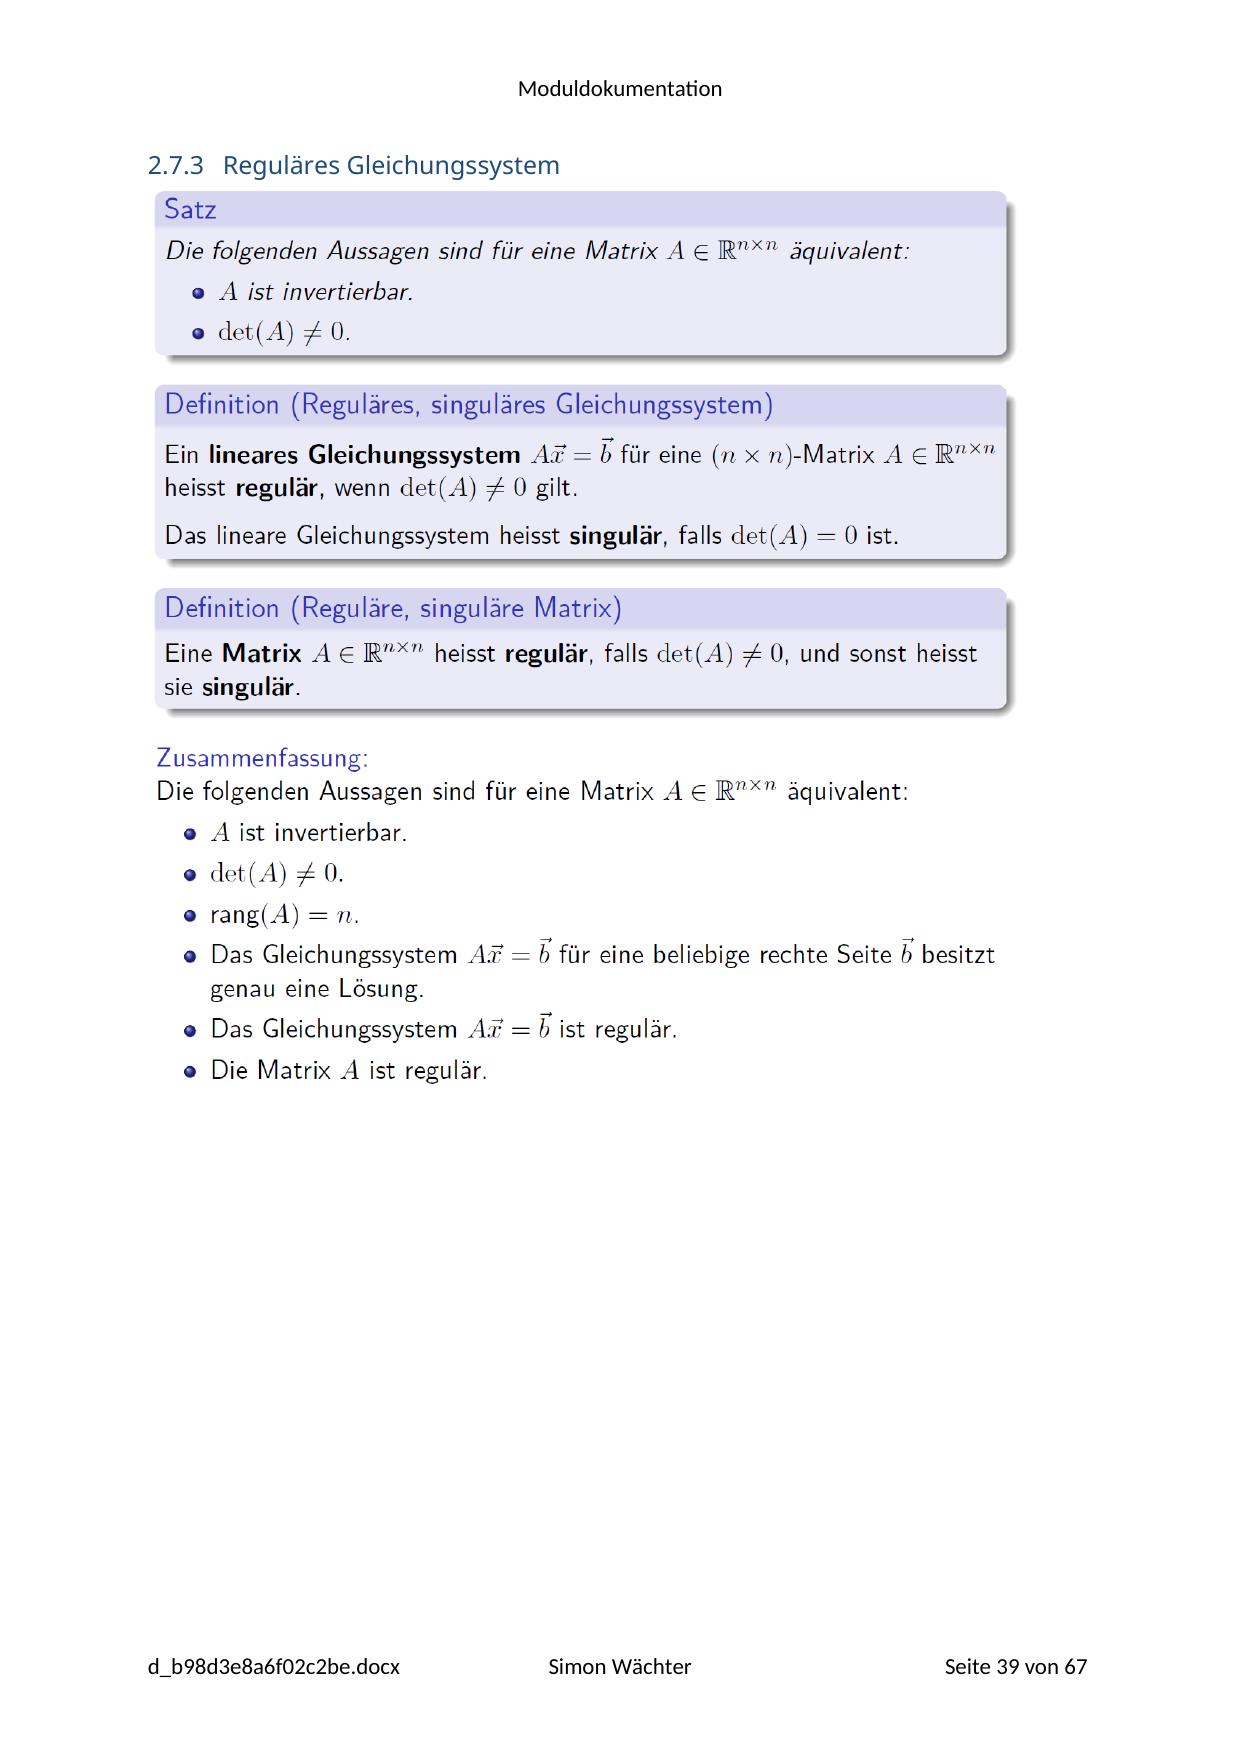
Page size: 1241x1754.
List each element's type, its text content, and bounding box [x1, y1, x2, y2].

picture [147, 739, 1006, 1096]
subtitle Reguläres Gleichungssystem [148, 148, 1093, 182]
picture [147, 184, 1020, 721]
